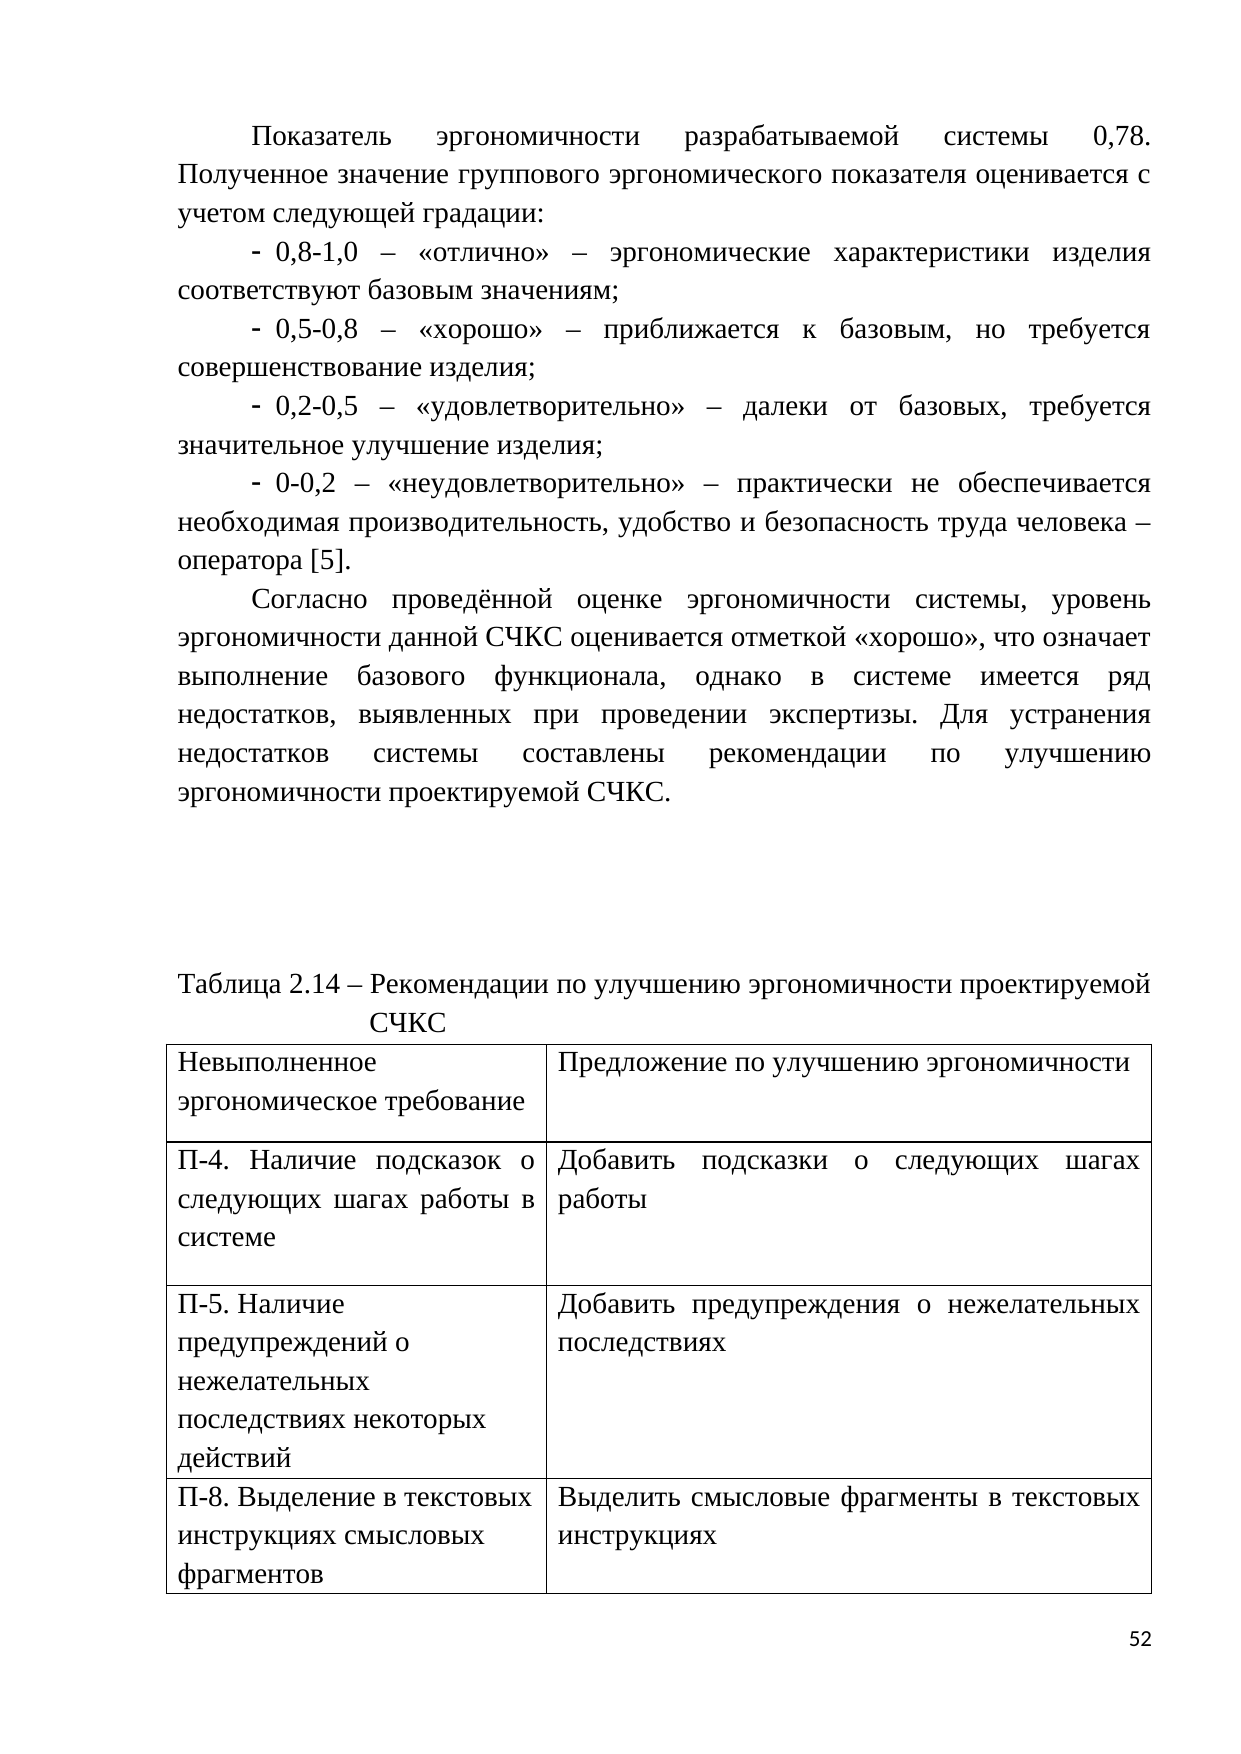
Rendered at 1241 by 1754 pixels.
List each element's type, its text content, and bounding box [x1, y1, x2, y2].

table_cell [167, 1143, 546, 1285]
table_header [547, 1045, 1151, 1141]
text Согласно проведённой оценке эргономичности системы, уровень эргономичности данной СЧКС оценивается отметкой «хорошо», что означает выполнение базового функционала, однако в системе имеется ряд недостатков, выявленных при проведении экспертизы. Для устранения недостатков системы составлены рекомендации по улучшению эргономичности проектируемой СЧКС. [177, 581, 1152, 807]
list 0,2-0,5 – «удовлетворительно» – далеки от базовых, требуется значительное улучшение изделия; [177, 388, 1152, 460]
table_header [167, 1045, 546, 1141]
list 0,5-0,8 – «хорошо» – приближается к базовым, но требуется совершенствование изделия; [177, 311, 1152, 383]
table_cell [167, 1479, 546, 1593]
list 0,8-1,0 – «отлично» – эргономические характеристики изделия соответствуют базовым значениям; [177, 234, 1152, 306]
text Показатель эргономичности разрабатываемой системы 0,78. Полученное значение группового эргономического показателя оценивается с учетом следующей градации: [177, 118, 1152, 229]
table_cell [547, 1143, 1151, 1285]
list 0-0,2 – «неудовлетворительно» – практически не обеспечивается необходимая производительность, удобство и безопасность труда человека – оператора [5]. [177, 465, 1152, 576]
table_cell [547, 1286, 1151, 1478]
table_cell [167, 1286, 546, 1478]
text Таблица 2.14 – Рекомендации по улучшению эргономичности проектируемой СЧКС [177, 966, 1152, 1038]
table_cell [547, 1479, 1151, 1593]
